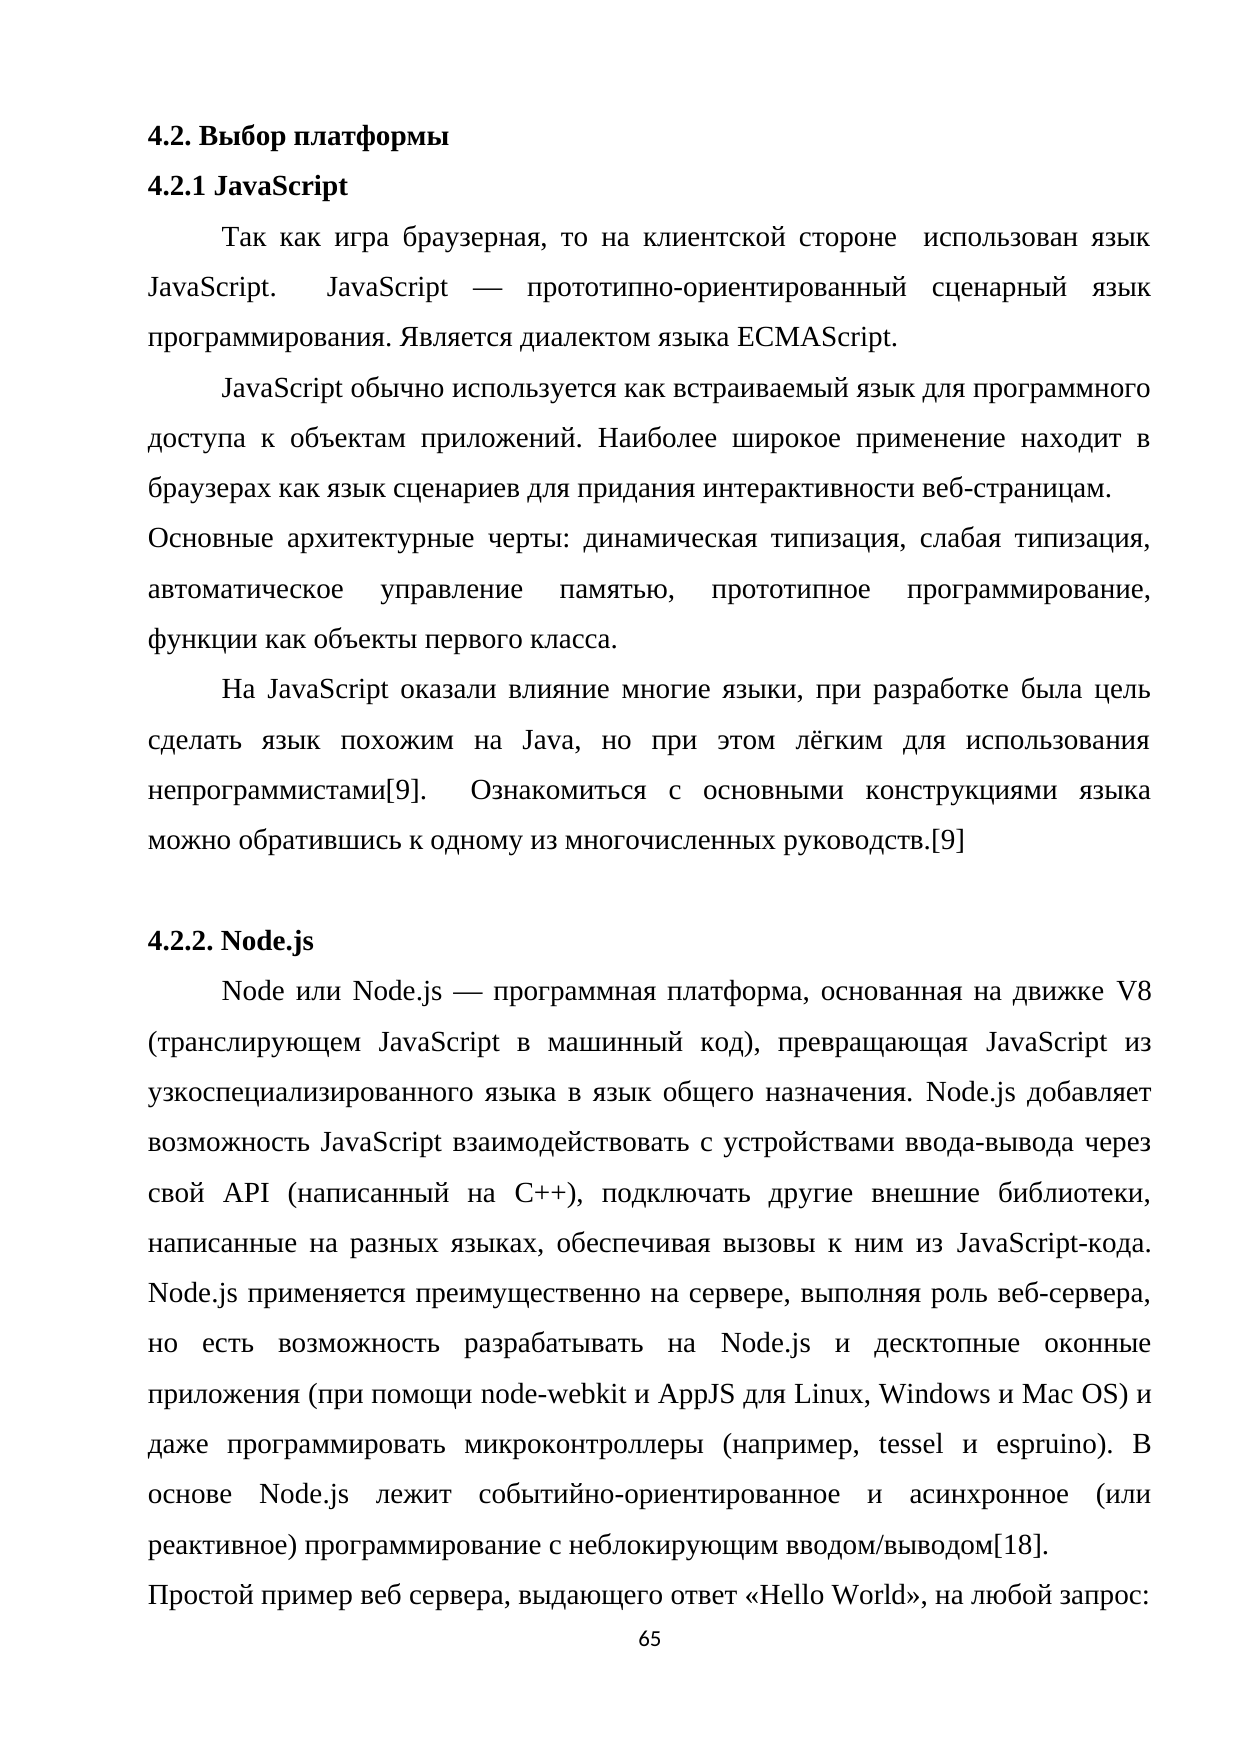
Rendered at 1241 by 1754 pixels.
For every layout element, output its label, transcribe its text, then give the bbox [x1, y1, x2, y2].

text 4.2.2. Node.js [148, 923, 1152, 957]
text JavaScript обычно используется как встраиваемый язык для программного доступа к объектам приложений. Наиболее широкое применение находит в браузерах как язык сценариев для придания интерактивности веб-страницам. [148, 370, 1152, 504]
text Так как игра браузерная, то на клиентской стороне использован язык JavaScript. JavaScript — прототипно-ориентированный сценарный язык программирования. Является диалектом языка ECMAScript. [148, 219, 1152, 353]
text 4.2. Выбор платформы [148, 118, 1152, 152]
text Node или Node.js — программная платформа, основанная на движке V8 (транслирующем JavaScript в машинный код), превращающая JavaScript из узкоспециализированного языка в язык общего назначения. Node.js добавляет возможность JavaScript взаимодействовать с устройствами ввода-вывода через свой API (написанный на C++), подключать другие внешние библиотеки, написанные на разных языках, обеспечивая вызовы к ним из JavaScript-кода. Node.js применяется преимущественно на сервере, выполняя роль веб-сервера, но есть возможность разрабатывать на Node.js и десктопные оконные приложения (при помощи node-webkit и AppJS для Linux, Windows и Mac OS) и даже программировать микроконтроллеры (например, tessel и espruino). В основе Node.js лежит событийно-ориентированное и асинхронное (или реактивное) программирование с неблокирующим вводом/выводом[18]. [148, 973, 1152, 1560]
text Простой пример веб сервера, выдающего ответ «Hello World», на любой запрос: [148, 1577, 1152, 1611]
text 4.2.1 JavaScript [148, 168, 1152, 202]
text На JavaScript оказали влияние многие языки, при разработке была цель сделать язык похожим на Java, но при этом лёгким для использования непрограммистами[9]. Ознакомиться с основными конструкциями языка можно обратившись к одному из многочисленных руководств.[9] [148, 672, 1152, 856]
text Основные архитектурные черты: динамическая типизация, слабая типизация, автоматическое управление памятью, прототипное программирование, функции как объекты первого класса. [148, 521, 1152, 655]
